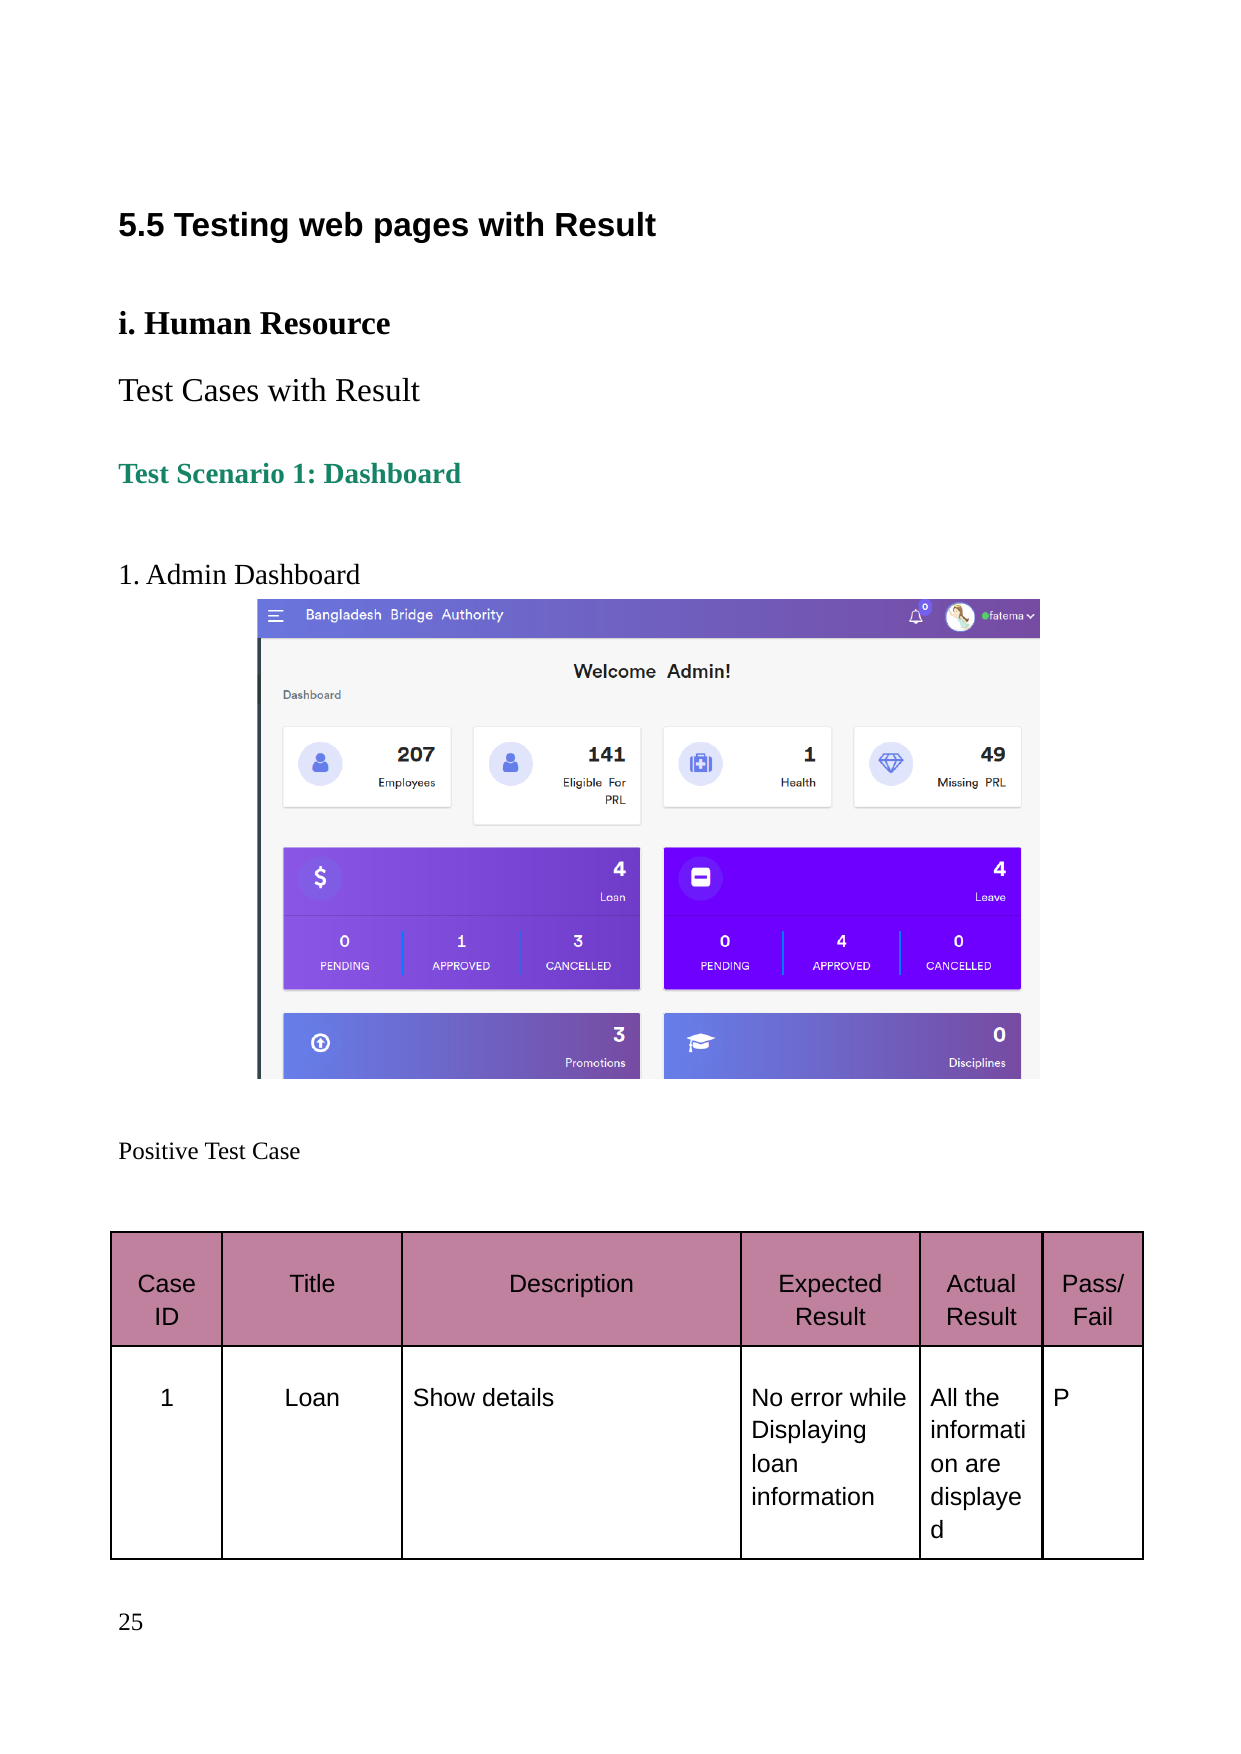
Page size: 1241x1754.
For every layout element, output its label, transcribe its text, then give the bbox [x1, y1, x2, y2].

table_cell P [1044, 1347, 1142, 1558]
table_header Actual Result [921, 1233, 1041, 1345]
table_header Description [403, 1233, 740, 1345]
text i. Human Resource [118, 303, 1122, 342]
table_cell Loan [223, 1347, 401, 1558]
text 1. Admin Dashboard [118, 557, 1122, 591]
text Test Cases with Result [118, 371, 1122, 409]
table_header Expected Result [742, 1233, 919, 1345]
table_header Title [223, 1233, 401, 1345]
table_cell 1 [112, 1347, 221, 1558]
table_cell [742, 1347, 919, 1558]
picture [257, 599, 1040, 1079]
subtitle 5.5 Testing web pages with Result [118, 205, 1122, 243]
list Test Scenario 1: Dashboard [118, 457, 1122, 490]
table_header Case ID [112, 1233, 221, 1345]
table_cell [921, 1347, 1041, 1558]
table_header Pass/Fail [1044, 1233, 1142, 1345]
table_cell Show details [403, 1347, 740, 1558]
text Positive Test Case [118, 1136, 1122, 1164]
